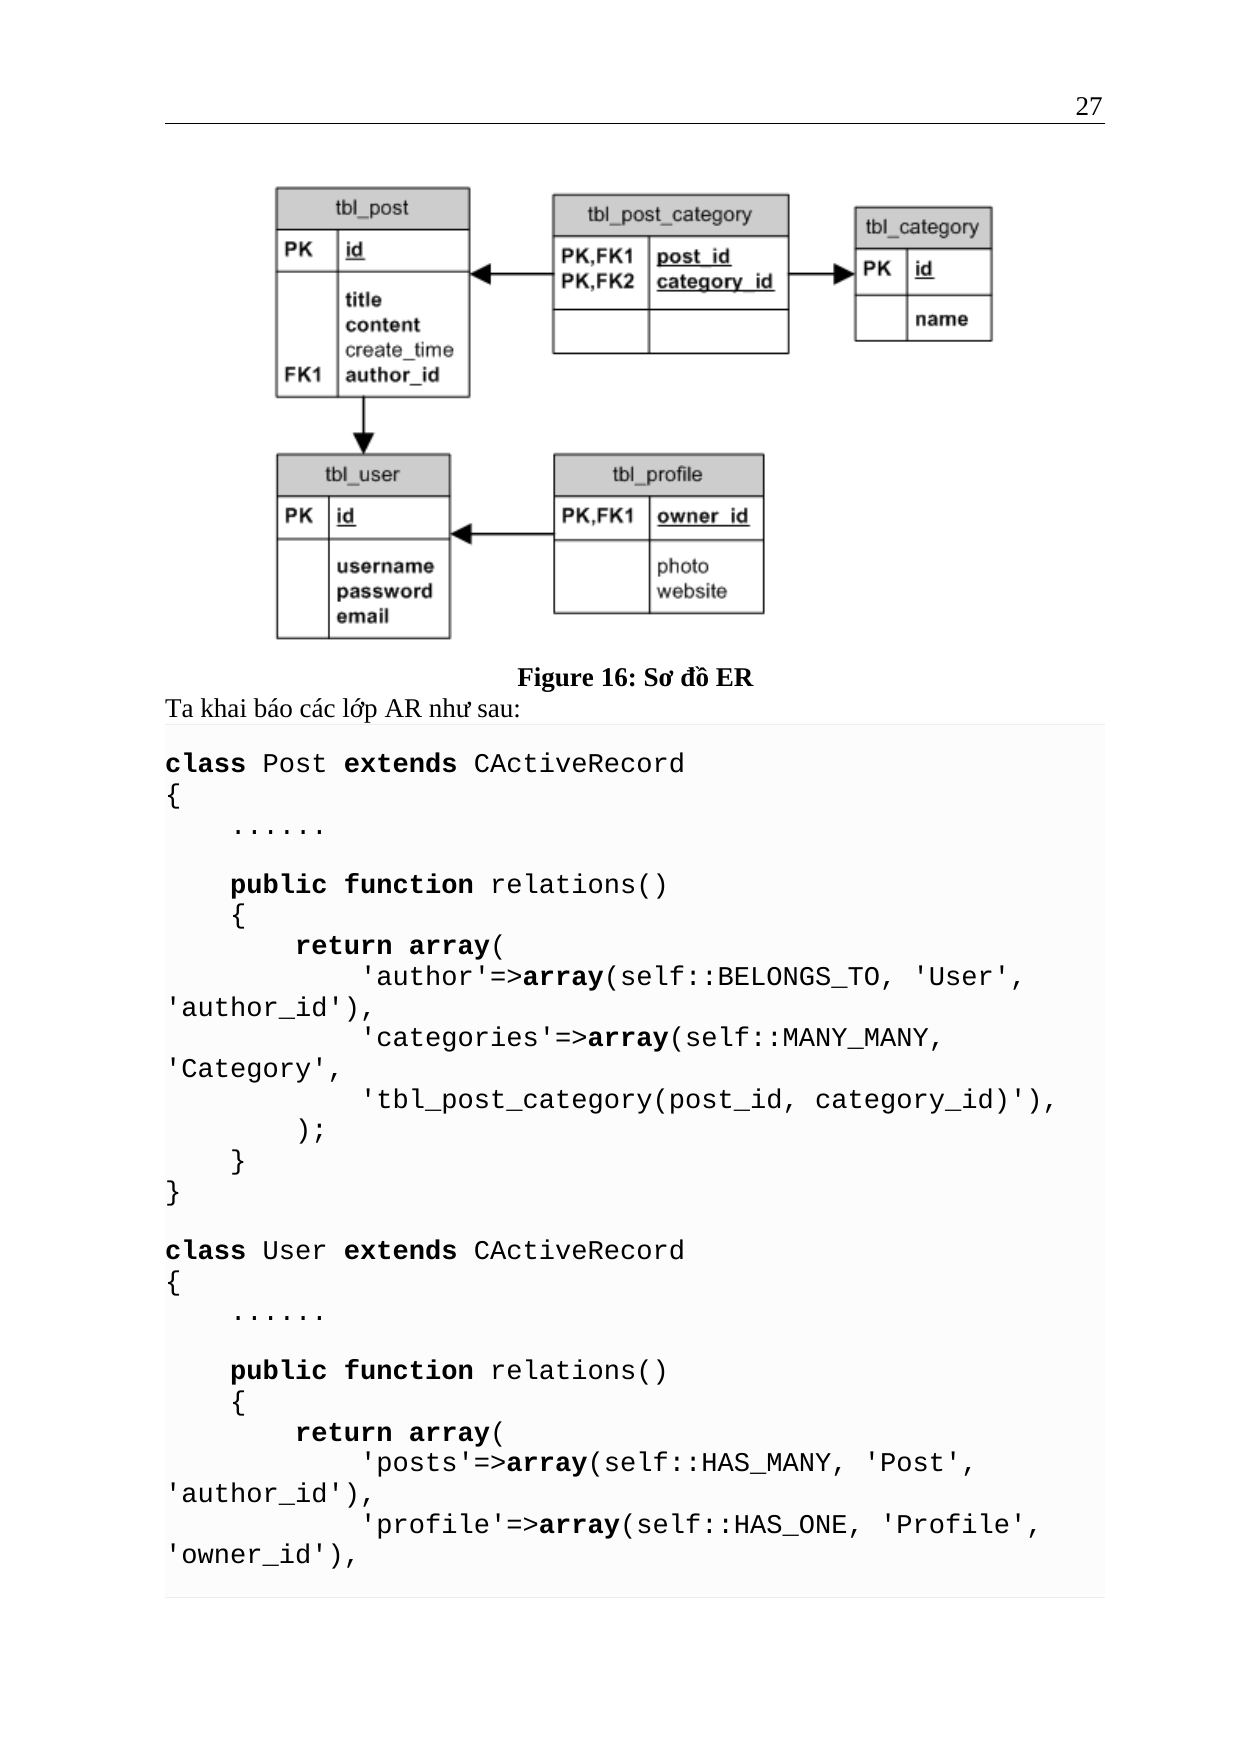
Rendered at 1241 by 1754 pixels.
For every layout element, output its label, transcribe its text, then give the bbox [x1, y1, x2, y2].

text 'tbl_post_category(post_id, category_id)'), [165, 1086, 1105, 1116]
picture [244, 180, 1026, 649]
text ); [165, 1116, 1105, 1147]
text { [165, 781, 1105, 812]
text } [165, 1147, 1105, 1178]
text ...... [165, 1298, 1105, 1329]
text Ta khai báo các lớp AR như sau: [165, 692, 1105, 723]
text return array( [165, 932, 1105, 963]
text { [165, 901, 1105, 932]
text ...... [165, 812, 1105, 842]
text return array( [165, 1418, 1105, 1449]
text class Post extends CActiveRecord [165, 725, 1105, 781]
text 'categories'=>array(self::MANY_MANY, 'Category', [165, 1024, 1105, 1086]
text 'author'=>array(self::BELONGS_TO, 'User', 'author_id'), [165, 963, 1105, 1024]
text class User extends CActiveRecord [165, 1237, 1105, 1267]
text { [165, 1388, 1105, 1418]
text { [165, 1267, 1105, 1298]
text public function relations() [165, 1357, 1105, 1388]
text 'posts'=>array(self::HAS_MANY, 'Post', 'author_id'), [165, 1449, 1105, 1484]
text 'profile'=>array(self::HAS_ONE, 'Profile', 'owner_id'), [165, 1484, 1105, 1597]
text } [165, 1178, 1105, 1208]
text public function relations() [165, 870, 1105, 901]
